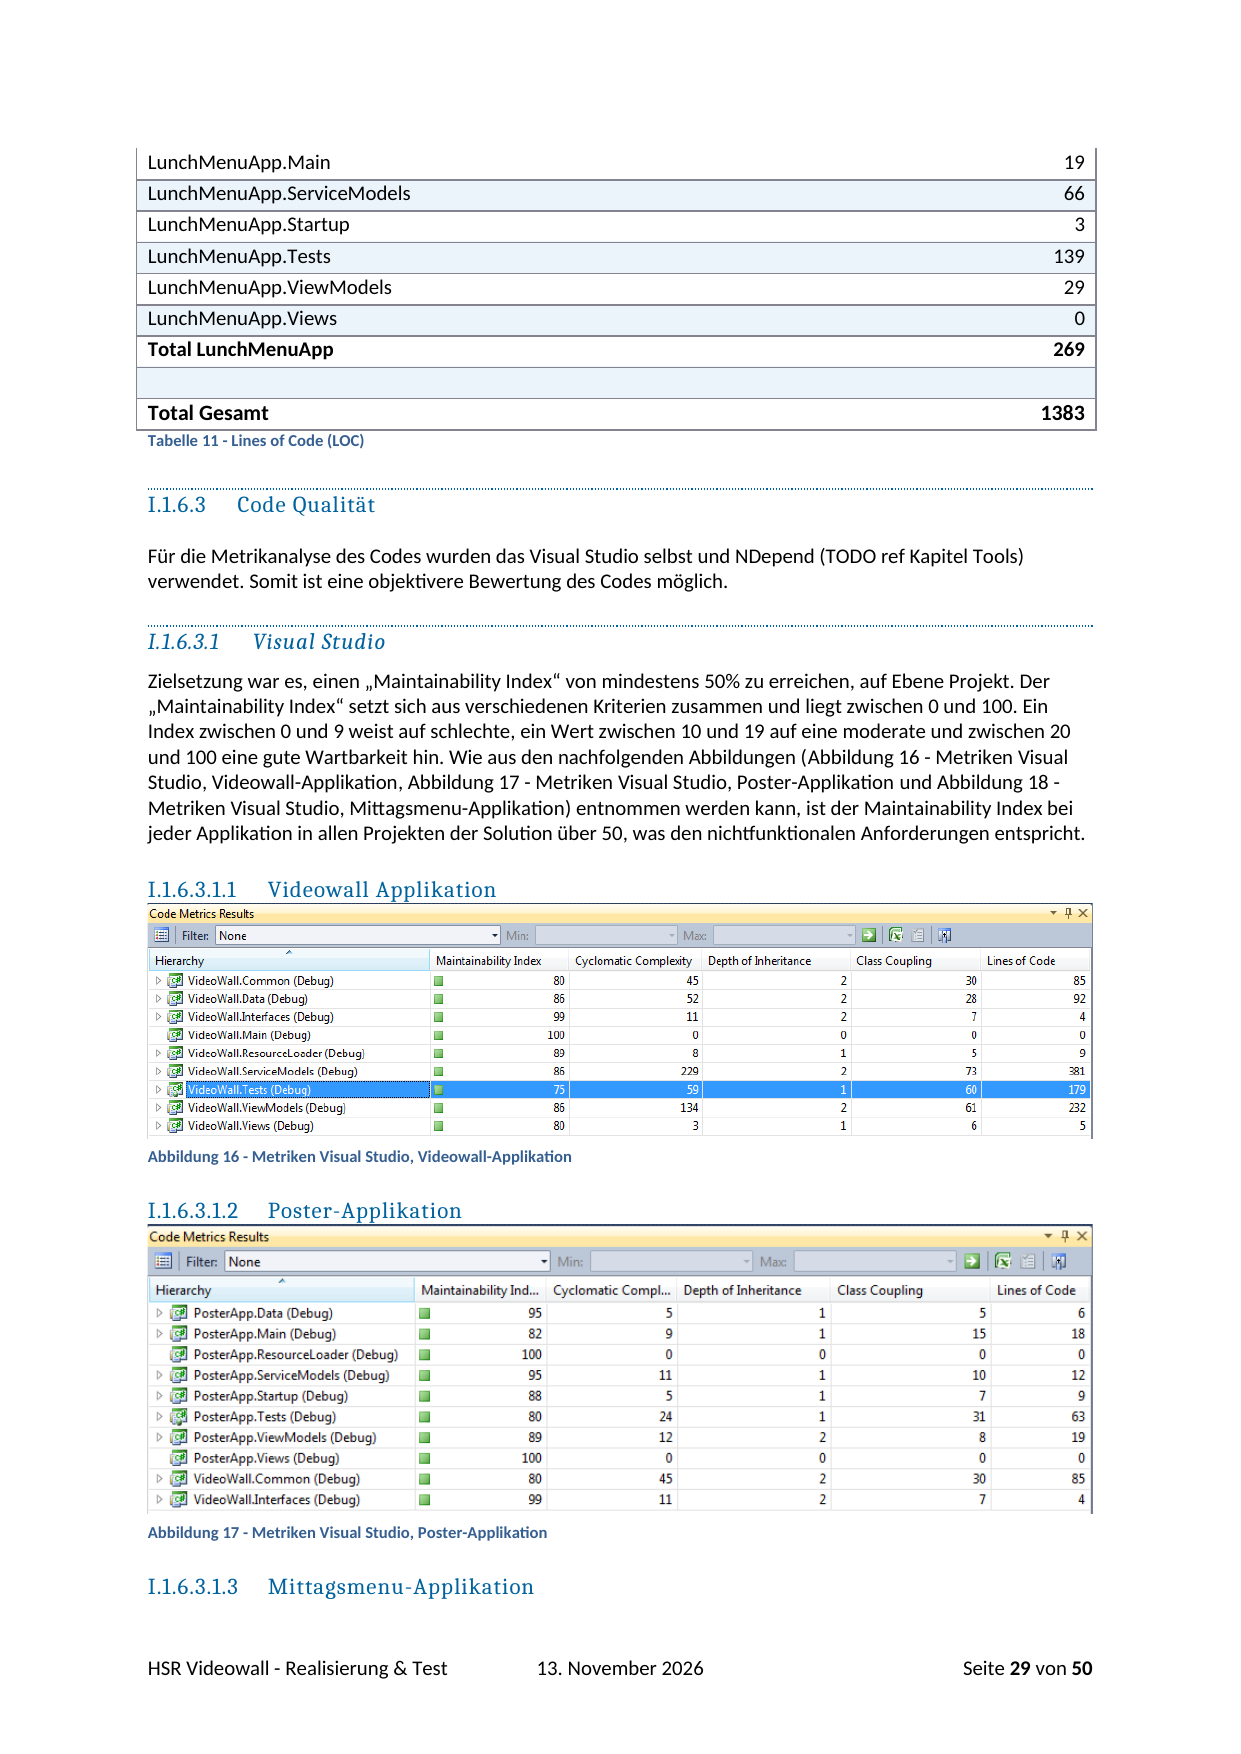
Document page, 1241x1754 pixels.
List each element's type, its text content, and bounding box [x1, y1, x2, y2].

table_cell 66 [616, 181, 1095, 210]
table_cell LunchMenuApp.ViewModels [137, 274, 616, 304]
subtitle Videowall Applikation [148, 877, 1093, 903]
subtitle Mittagsmenu-Applikation [148, 1573, 1093, 1600]
table_cell [137, 368, 616, 398]
table_cell LunchMenuApp.Tests [137, 243, 616, 273]
text Abbildung 17 - Metriken Visual Studio, Poster-Applikation [148, 1522, 1093, 1542]
table_cell 3 [616, 212, 1095, 241]
table_cell [616, 368, 1095, 398]
table_cell LunchMenuApp.Views [137, 306, 616, 335]
table_cell Total Gesamt [137, 399, 616, 429]
table_cell 269 [616, 337, 1095, 366]
subtitle Code Qualität [148, 488, 1093, 518]
text Tabelle 11 - Lines of Code (LOC) [148, 431, 1093, 451]
text Abbildung 16 - Metriken Visual Studio, Videowall-Applikation [148, 1146, 1093, 1167]
table_cell 29 [616, 274, 1095, 304]
table_cell LunchMenuApp.Startup [137, 212, 616, 241]
table_cell LunchMenuApp.ServiceModels [137, 181, 616, 210]
text Zielsetzung war es, einen „Maintainability Index“ von mindestens 50% zu erreichen, auf Ebene Projekt. Der „Maintainability Index“ setzt sich aus verschiedenen Kriterien zusammen und liegt zwischen 0 und 100. Ein Index zwischen 0 und 9 weist auf schlechte, ein Wert zwischen 10 und 19 auf eine moderate und zwischen 20 und 100 eine gute Wartbarkeit hin. Wie aus den nachfolgenden Abbildungen (Abbildung 16 - Metriken Visual Studio, Videowall-Applikation, Abbildung 17 - Metriken Visual Studio, Poster-Applikation und Abbildung 18 - Metriken Visual Studio, Mittagsmenu-Applikation) entnommen werden kann, ist der Maintainability Index bei jeder Applikation in allen Projekten der Solution über 50, was den nichtfunktionalen Anforderungen entspricht. [148, 668, 1093, 846]
table_cell 1383 [616, 399, 1095, 429]
text Für die Metrikanalyse des Codes wurden das Visual Studio selbst und NDepend (TODO ref Kapitel Tools) verwendet. Somit ist eine objektivere Bewertung des Codes möglich. [148, 543, 1093, 594]
subtitle Visual Studio [148, 625, 1093, 655]
subtitle Poster-Applikation [148, 1198, 1093, 1224]
table_cell 0 [616, 306, 1095, 335]
picture [147, 1224, 1093, 1514]
table_cell 139 [616, 243, 1095, 273]
picture [147, 903, 1093, 1139]
table_cell Total LunchMenuApp [137, 337, 616, 366]
table_cell 19 [616, 148, 1095, 179]
table_cell LunchMenuApp.Main [137, 148, 616, 179]
